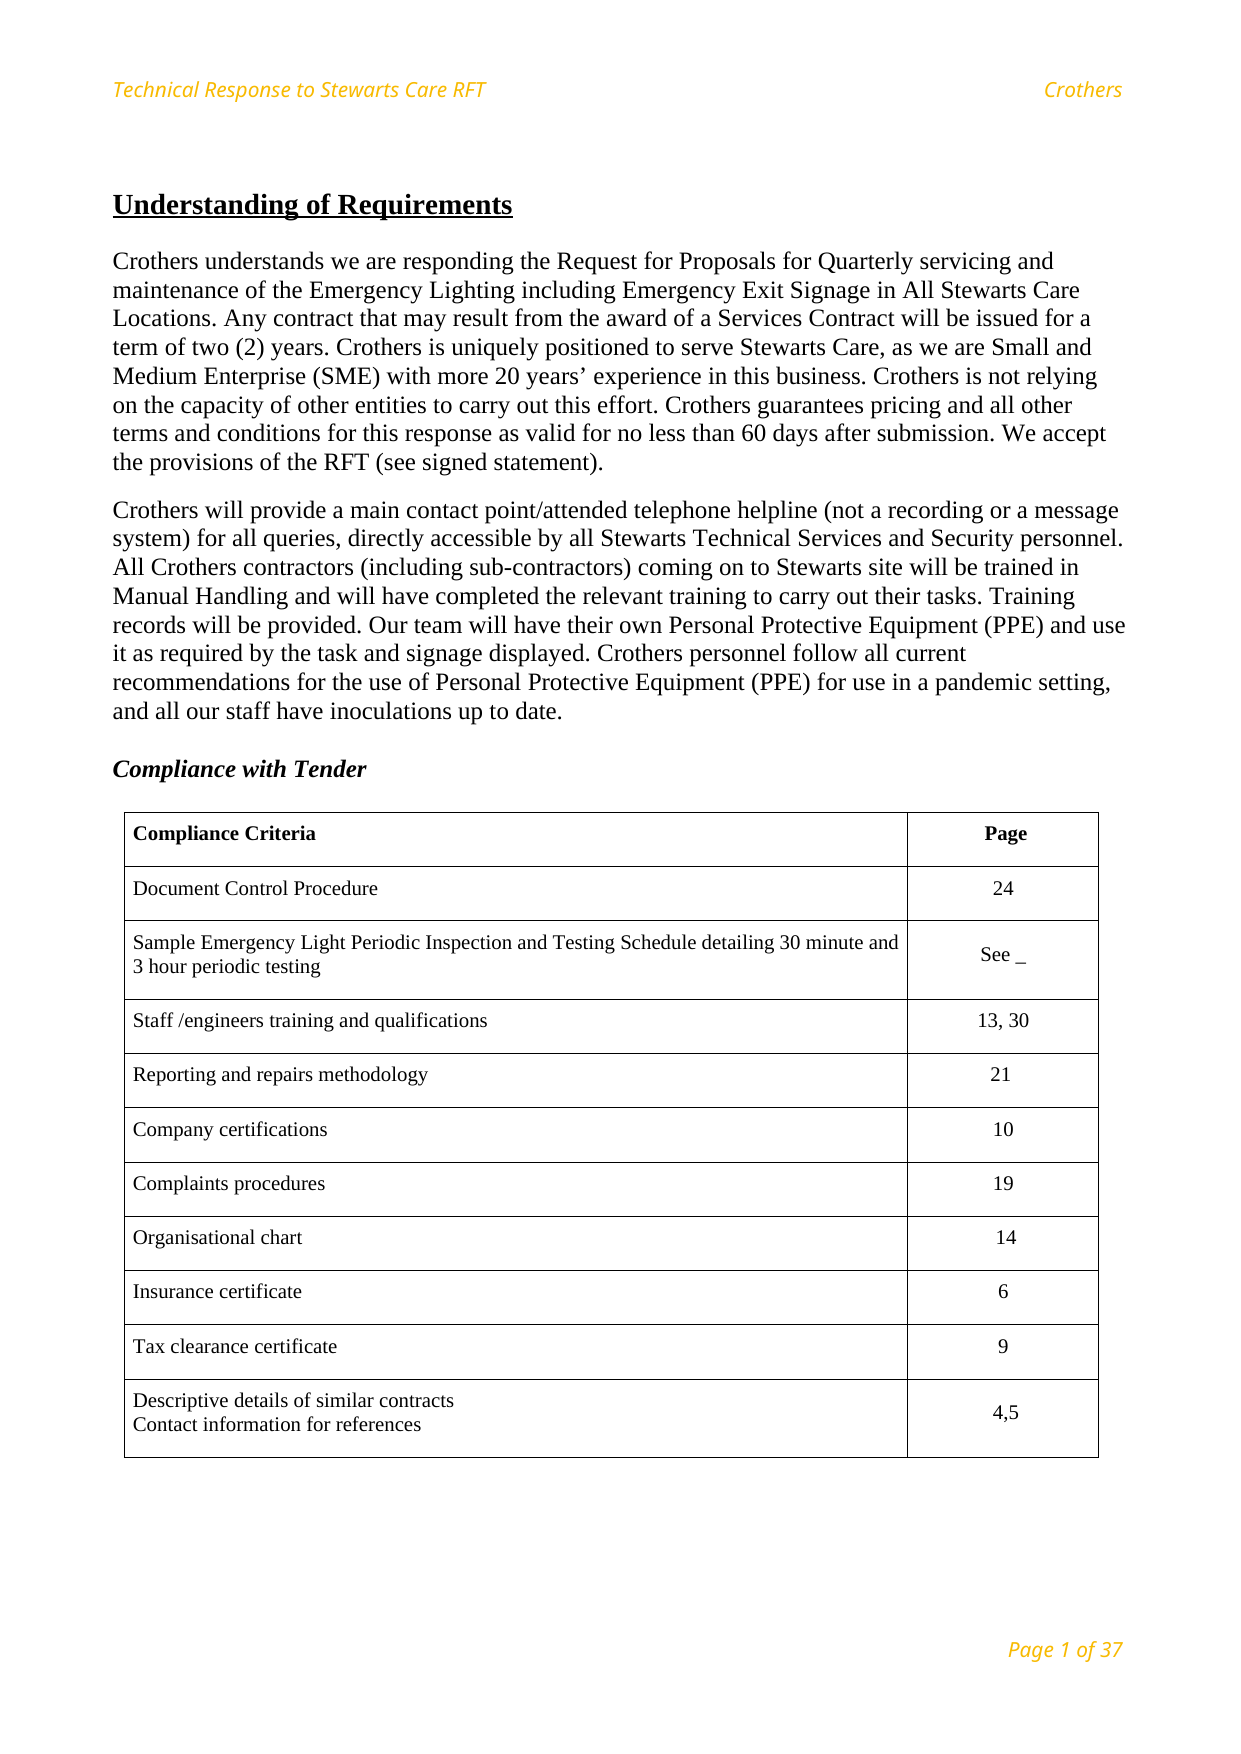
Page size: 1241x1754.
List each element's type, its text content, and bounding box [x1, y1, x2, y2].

text Crothers will provide a main contact point/attended telephone helpline (not a recording or a message system) for all queries, directly accessible by all Stewarts Technical Services and Security personnel. All Crothers contractors (including sub-contractors) coming on to Stewarts site will be trained in Manual Handling and will have completed the relevant training to carry out their tasks. Training records will be provided. Our team will have their own Personal Protective Equipment (PPE) and use it as required by the task and signage displayed. Crothers personnel follow all current recommendations for the use of Personal Protective Equipment (PPE) for use in a pandemic setting, and all our staff have inoculations up to date. [112, 495, 1128, 725]
table_cell Descriptive details of similar contracts Contact information for references [125, 1380, 907, 1457]
table_cell 21 [908, 1054, 1098, 1107]
table_cell Document Control Procedure [125, 867, 907, 920]
table_cell Insurance certificate [125, 1271, 907, 1324]
table_cell Sample Emergency Light Periodic Inspection and Testing Schedule detailing 30 minute and 3 hour periodic testing [125, 921, 907, 999]
table_cell Tax clearance certificate [125, 1325, 907, 1379]
table_cell Complaints procedures [125, 1163, 907, 1216]
table_cell 14 [908, 1217, 1098, 1270]
table_cell 13, 30 [908, 1000, 1098, 1053]
table_cell Company certifications [125, 1108, 907, 1162]
table_cell Staff /engineers training and qualifications [125, 1000, 907, 1053]
table_cell 9 [908, 1325, 1098, 1379]
table_cell 4,5 [908, 1380, 1098, 1457]
text Crothers understands we are responding the Request for Proposals for Quarterly servicing and maintenance of the Emergency Lighting including Emergency Exit Signage in All Stewarts Care Locations. Any contract that may result from the award of a Services Contract will be issued for a term of two (2) years. Crothers is uniquely positioned to serve Stewarts Care, as we are Small and Medium Enterprise (SME) with more 20 years’ experience in this business. Crothers is not relying on the capacity of other entities to carry out this effort. Crothers guarantees pricing and all other terms and conditions for this response as valid for no less than 60 days after submission. We accept the provisions of the RFT (see signed statement). [112, 246, 1128, 476]
table_header Compliance Criteria [125, 813, 907, 866]
table_cell 10 [908, 1108, 1098, 1162]
subtitle Compliance with Tender [112, 754, 1128, 783]
table_header Page [908, 813, 1098, 866]
table_cell 24 [908, 867, 1098, 920]
table_cell Reporting and repairs methodology [125, 1054, 907, 1107]
table_cell 6 [908, 1271, 1098, 1324]
table_cell See _ [908, 921, 1098, 999]
subtitle Understanding of Requirements [112, 187, 1128, 221]
table_cell Organisational chart [125, 1217, 907, 1270]
table_cell 19 [908, 1163, 1098, 1216]
